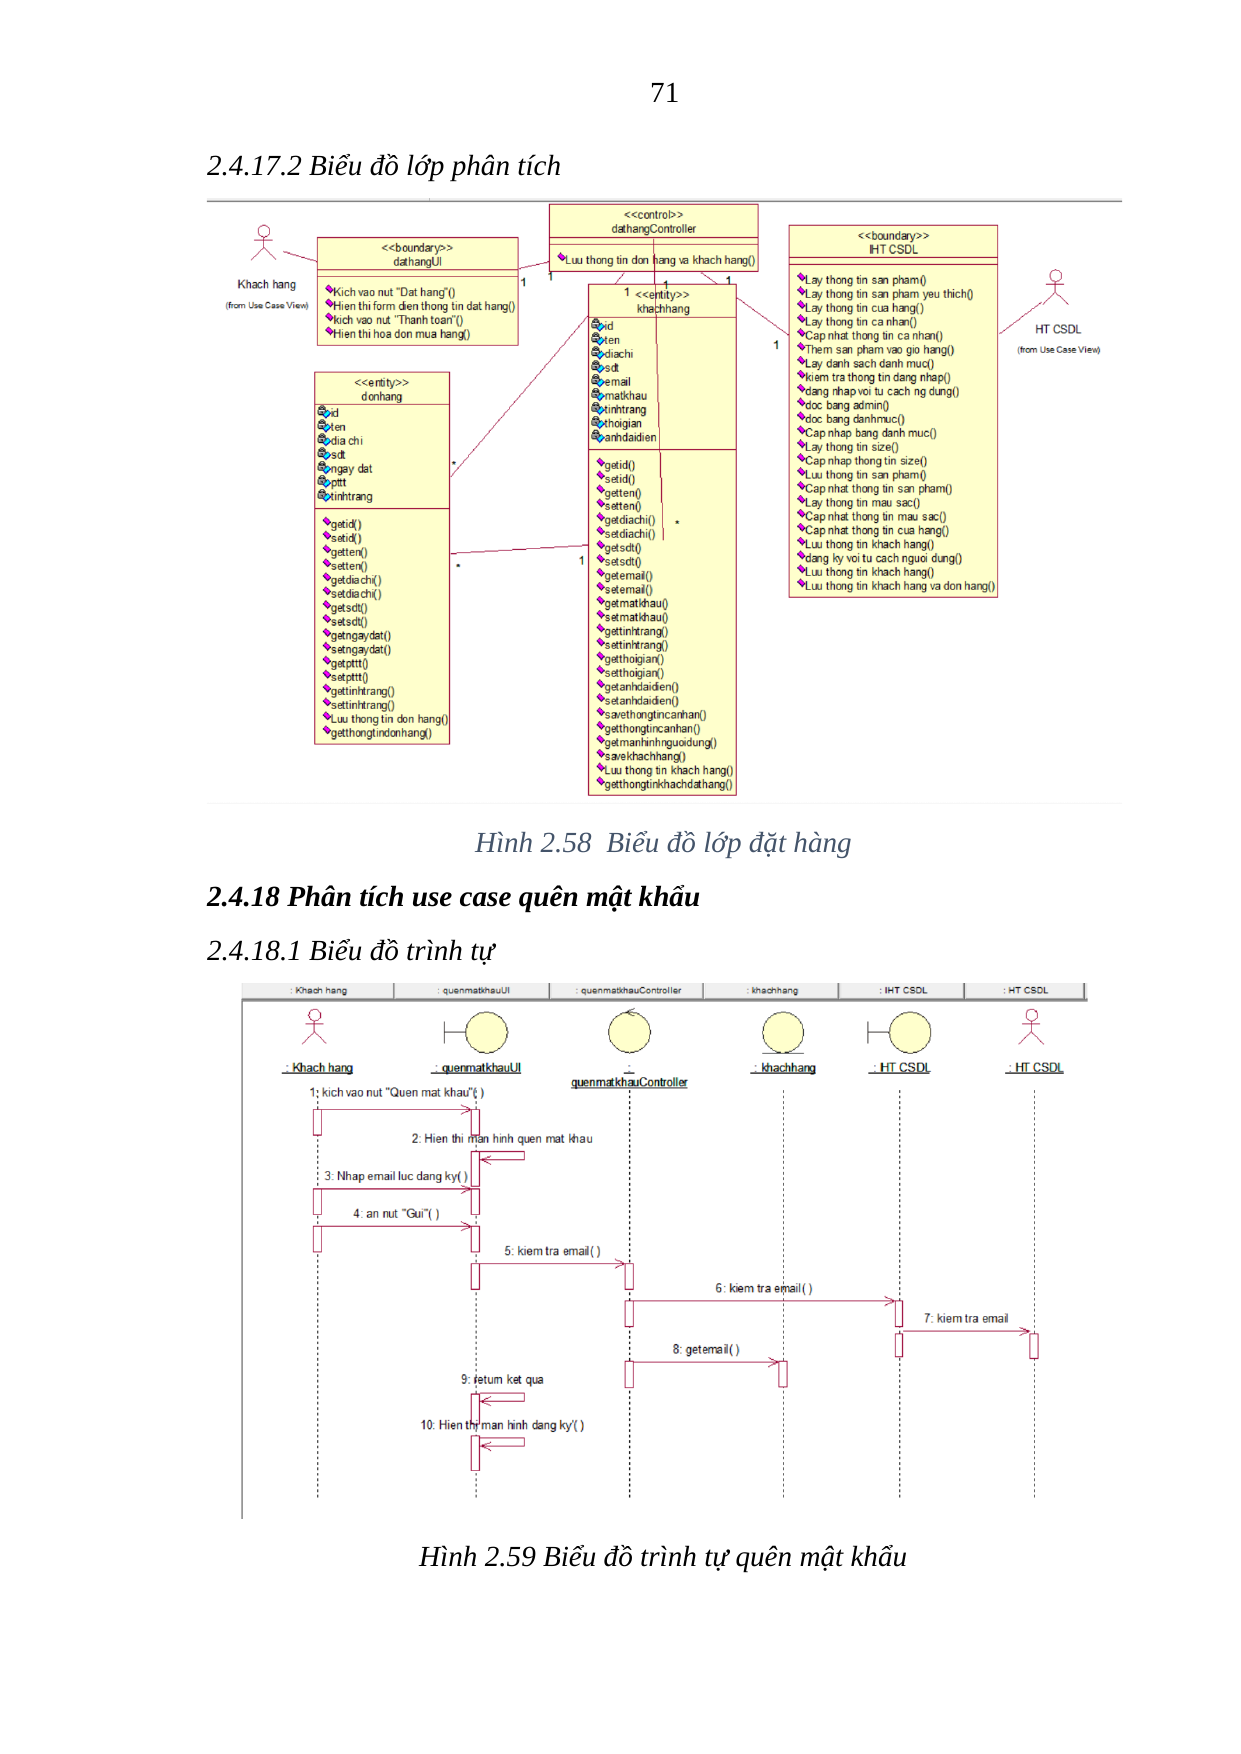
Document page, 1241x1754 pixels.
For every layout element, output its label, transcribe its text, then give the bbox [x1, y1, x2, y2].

text Hình 2.59 Biểu đồ trình tự quên mật khẩu [207, 1539, 1122, 1573]
subtitle 2.4.18 Phân tích use case quên mật khẩu [207, 879, 1122, 913]
subtitle 2.4.17.2 Biểu đồ lớp phân tích [207, 148, 1122, 181]
text Hình 2.58 Biểu đồ lớp đặt hàng [207, 825, 1122, 858]
subtitle 2.4.18.1 Biểu đồ trình tự [207, 933, 1122, 967]
picture [241, 983, 1088, 1519]
picture [206, 198, 1123, 804]
